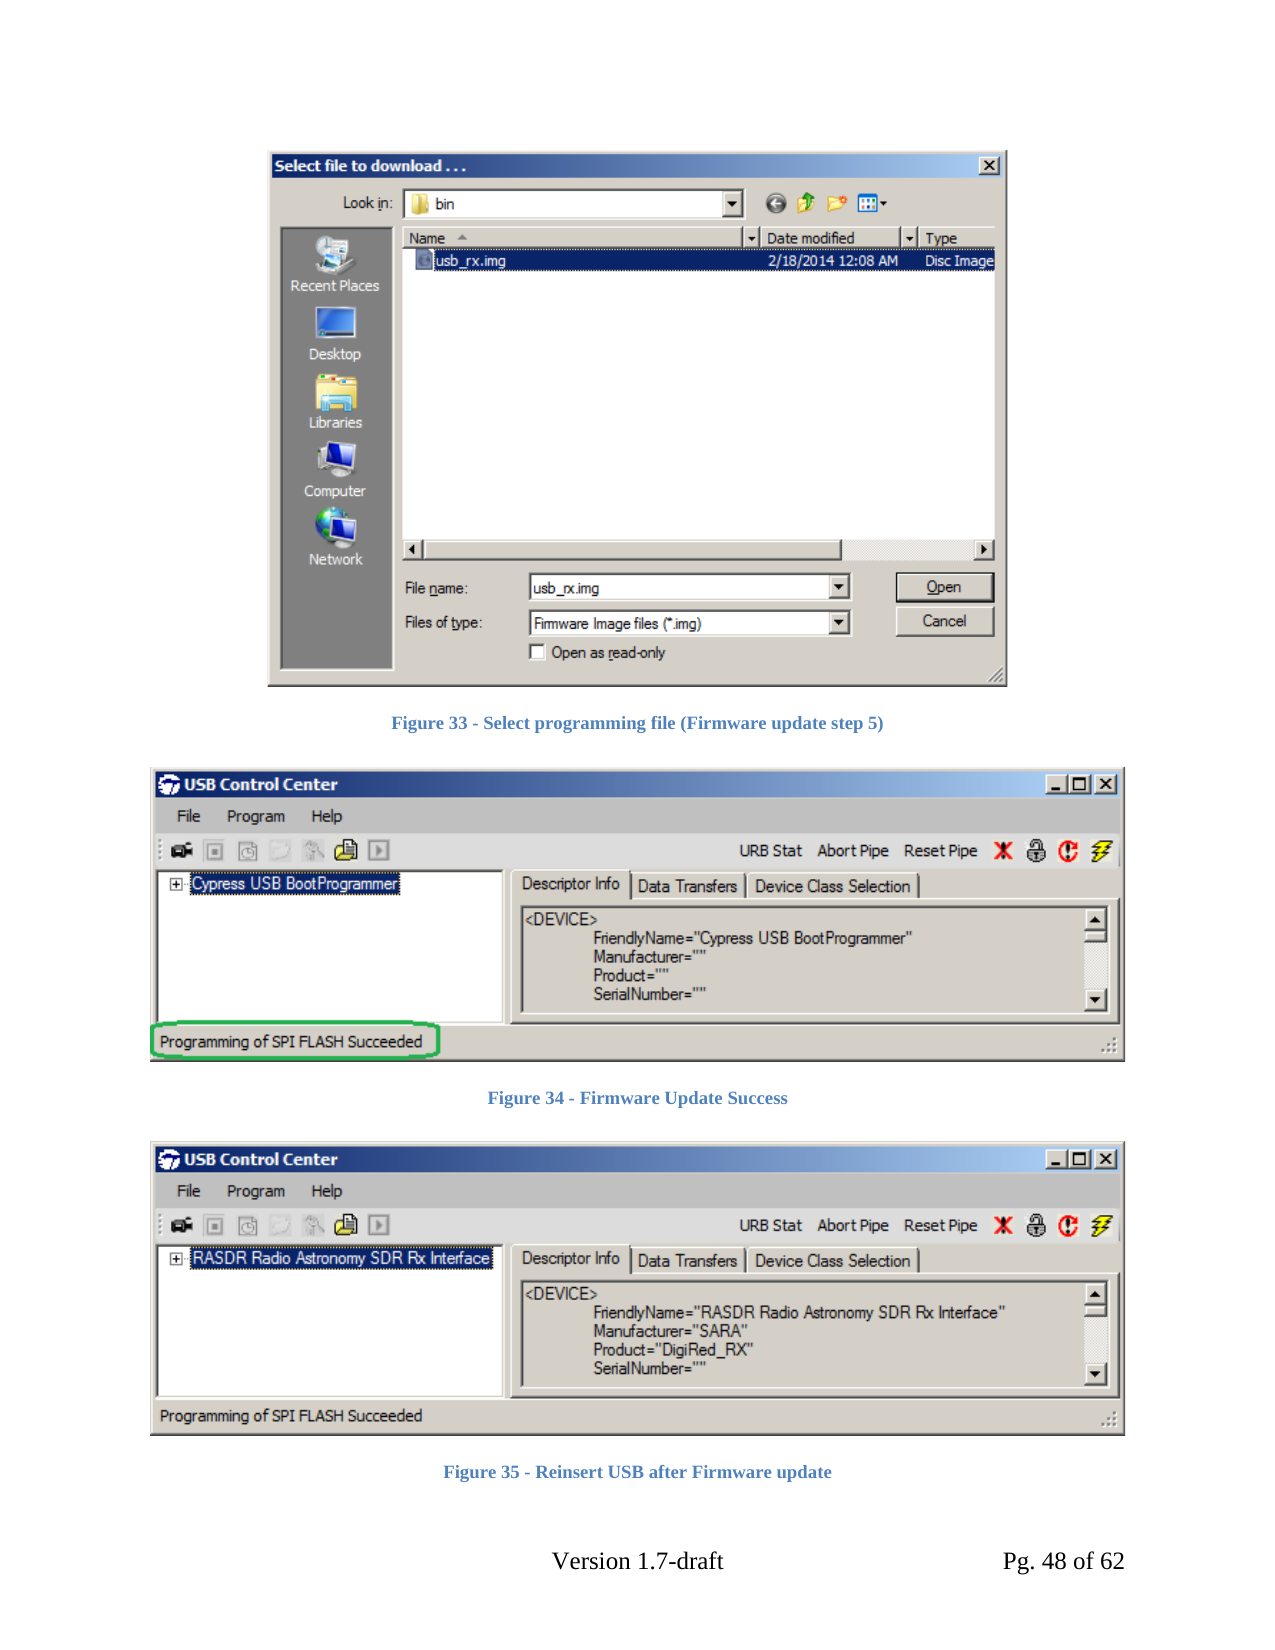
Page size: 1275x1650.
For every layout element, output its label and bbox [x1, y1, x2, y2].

picture [267, 150, 1008, 687]
picture [150, 1141, 1125, 1436]
picture [150, 767, 1125, 1062]
